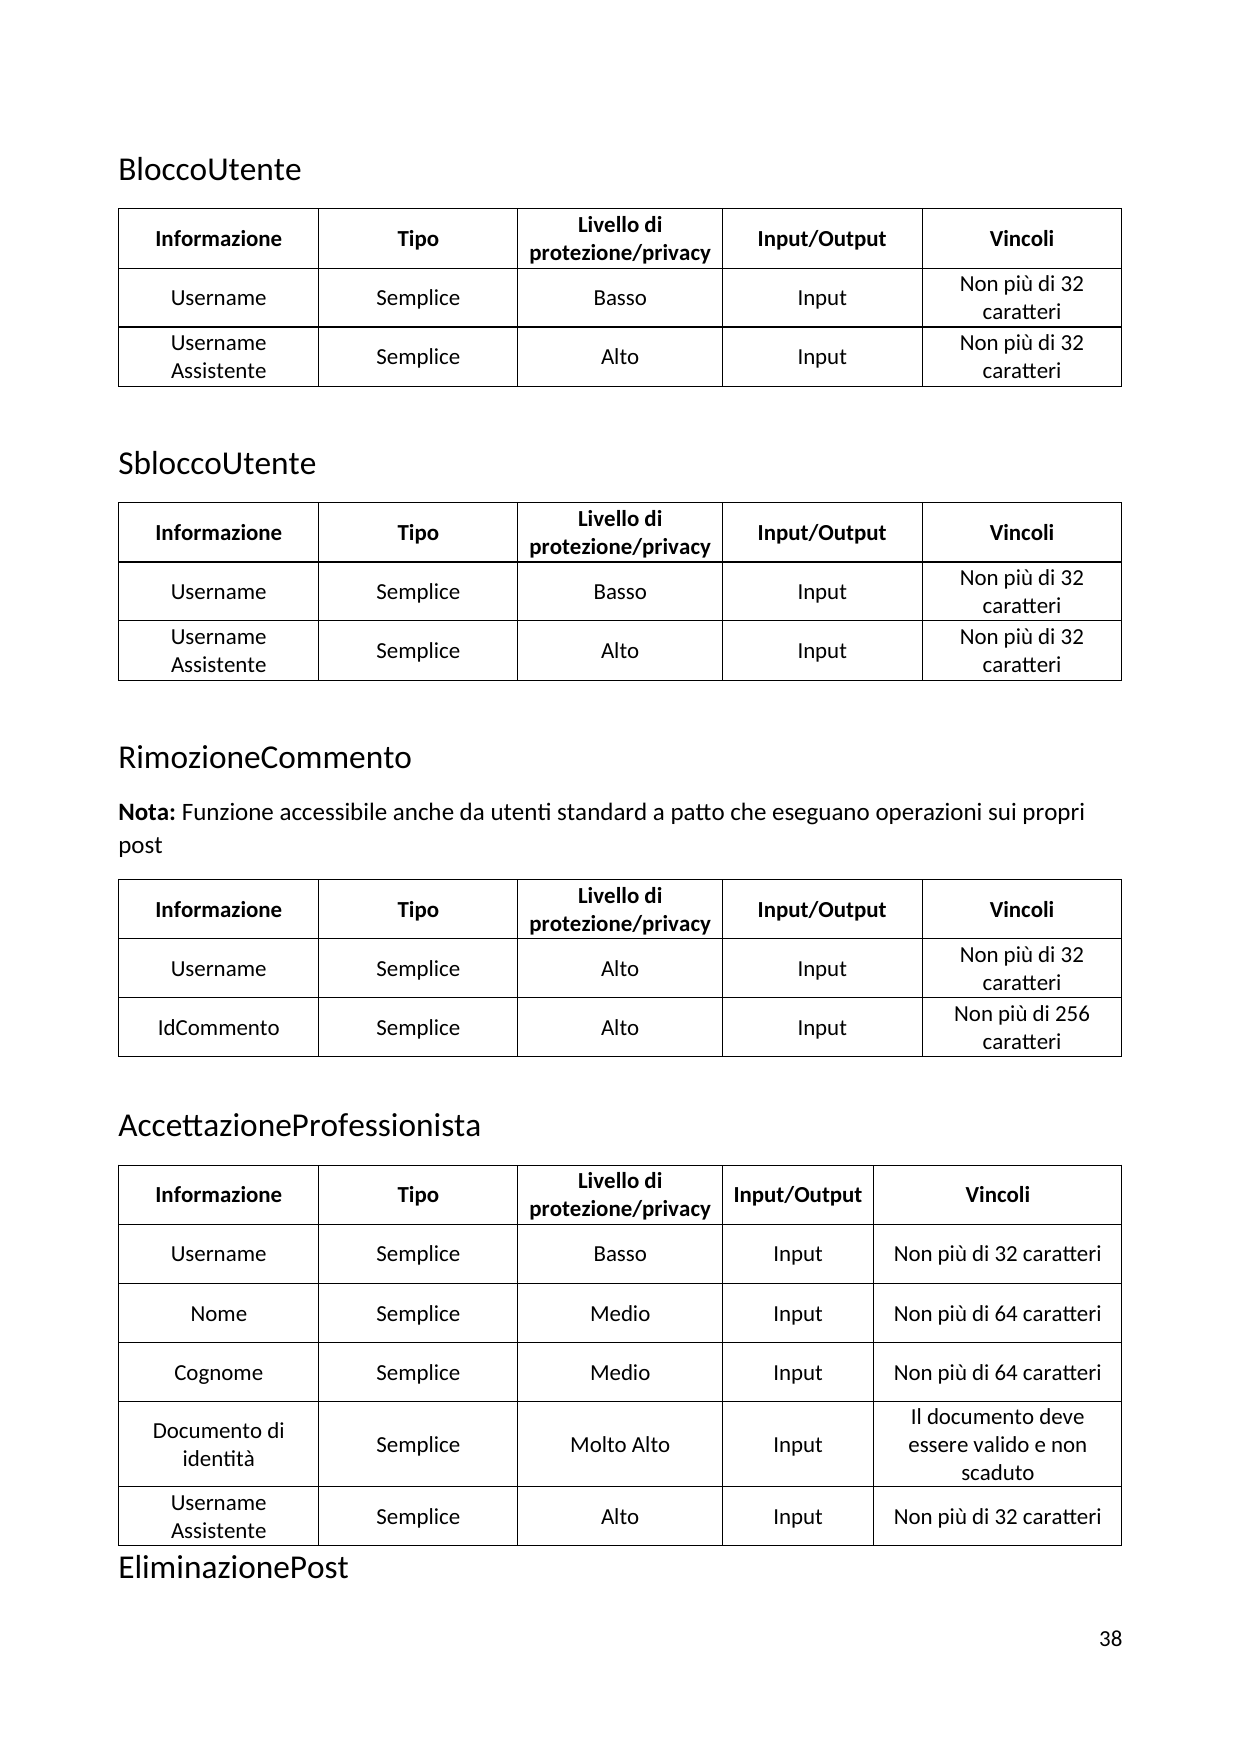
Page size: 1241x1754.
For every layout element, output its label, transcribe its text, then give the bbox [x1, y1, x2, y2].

table_cell Alto [518, 621, 722, 679]
table_header Livello di protezione/privacy [518, 503, 722, 561]
table_cell Non più di 32 caratteri [874, 1225, 1121, 1283]
table_header Vincoli [874, 1166, 1121, 1223]
table_cell Non più di 32 caratteri [923, 563, 1121, 620]
table_header Vincoli [923, 503, 1121, 561]
table_cell Input [723, 621, 922, 679]
table_header Informazione [119, 209, 318, 267]
table_header Vincoli [923, 209, 1121, 267]
table_cell Input [723, 1402, 873, 1486]
table_header Input/Output [723, 1166, 873, 1223]
table_cell Username [119, 563, 318, 620]
table_cell Non più di 32 caratteri [923, 621, 1121, 679]
table_cell Nome [119, 1284, 318, 1342]
table_cell Non più di 64 caratteri [874, 1343, 1121, 1401]
table_cell Non più di 64 caratteri [874, 1284, 1121, 1342]
table_cell Il documento deve essere valido e non scaduto [874, 1402, 1121, 1486]
table_cell Semplice [319, 1225, 517, 1283]
table_header Tipo [319, 880, 517, 938]
table_cell Input [723, 1284, 873, 1342]
table_cell Documento di identità [119, 1402, 318, 1486]
table_cell Basso [518, 1225, 722, 1283]
text AccettazioneProfessionista [118, 1104, 1122, 1144]
table_cell Semplice [319, 939, 517, 997]
table_cell Semplice [319, 1487, 517, 1545]
table_header Livello di protezione/privacy [518, 1166, 722, 1223]
table_cell Username [119, 1225, 318, 1283]
text EliminazionePost [118, 1546, 1122, 1587]
table_cell Non più di 32 caratteri [923, 269, 1121, 326]
table_header Informazione [119, 880, 318, 938]
table_header Livello di protezione/privacy [518, 209, 722, 267]
table_header Livello di protezione/privacy [518, 880, 722, 938]
table_cell Input [723, 563, 922, 620]
table_header Informazione [119, 503, 318, 561]
table_cell Input [723, 939, 922, 997]
text BloccoUtente [118, 148, 1122, 188]
table_cell Input [723, 269, 922, 326]
table_cell Alto [518, 939, 722, 997]
table_header Tipo [319, 209, 517, 267]
table_cell Alto [518, 328, 722, 386]
table_header Tipo [319, 1166, 517, 1223]
table_cell Basso [518, 269, 722, 326]
table_cell Alto [518, 998, 722, 1056]
table_cell Semplice [319, 328, 517, 386]
table_cell Username Assistente [119, 621, 318, 679]
table_cell Medio [518, 1343, 722, 1401]
table_cell Non più di 32 caratteri [923, 328, 1121, 386]
table_cell Semplice [319, 269, 517, 326]
table_cell Username [119, 939, 318, 997]
text RimozioneCommento [118, 736, 1122, 776]
table_cell Input [723, 1343, 873, 1401]
table_cell Input [723, 328, 922, 386]
table_header Informazione [119, 1166, 318, 1223]
table_cell Cognome [119, 1343, 318, 1401]
table_cell Semplice [319, 563, 517, 620]
table_header Input/Output [723, 209, 922, 267]
table_cell Username Assistente [119, 328, 318, 386]
table_cell Semplice [319, 1284, 517, 1342]
table_cell Username Assistente [119, 1487, 318, 1545]
table_cell Alto [518, 1487, 722, 1545]
table_cell Semplice [319, 1402, 517, 1486]
text Nota: Funzione accessibile anche da utenti standard a patto che eseguano operazioni sui propri post [118, 796, 1122, 860]
table_header Input/Output [723, 503, 922, 561]
table_cell Molto Alto [518, 1402, 722, 1486]
table_cell Non più di 256 caratteri [923, 998, 1121, 1056]
table_cell Username [119, 269, 318, 326]
table_cell IdCommento [119, 998, 318, 1056]
table_cell Non più di 32 caratteri [874, 1487, 1121, 1545]
text SbloccoUtente [118, 442, 1122, 482]
table_cell Semplice [319, 621, 517, 679]
table_cell Input [723, 1487, 873, 1545]
table_cell Semplice [319, 998, 517, 1056]
table_header Input/Output [723, 880, 922, 938]
table_cell Semplice [319, 1343, 517, 1401]
table_cell Non più di 32 caratteri [923, 939, 1121, 997]
table_cell Input [723, 998, 922, 1056]
table_header Vincoli [923, 880, 1121, 938]
table_cell Input [723, 1225, 873, 1283]
table_cell Basso [518, 563, 722, 620]
table_cell Medio [518, 1284, 722, 1342]
table_header Tipo [319, 503, 517, 561]
